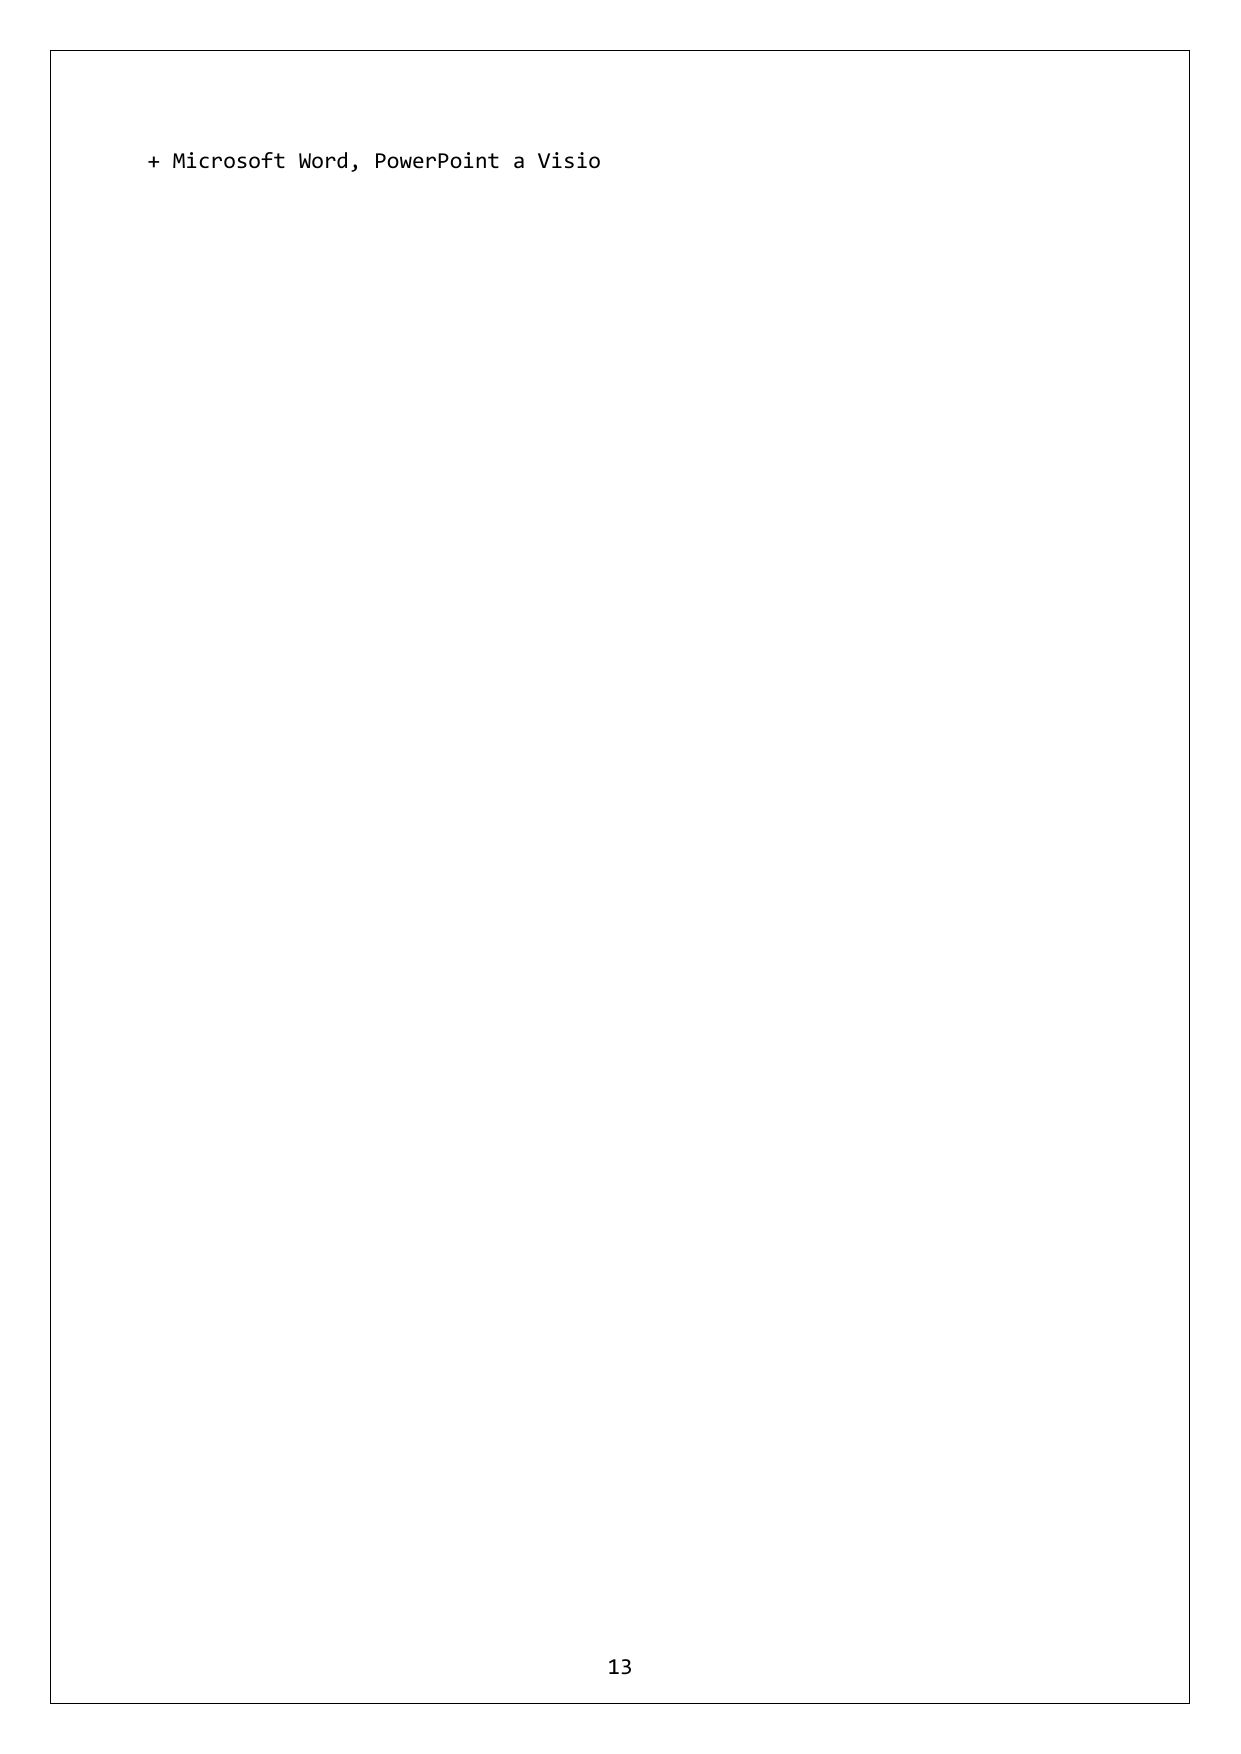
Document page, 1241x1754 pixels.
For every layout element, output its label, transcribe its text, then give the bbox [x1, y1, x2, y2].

text + Microsoft Word, PowerPoint a Visio [147, 147, 1093, 174]
